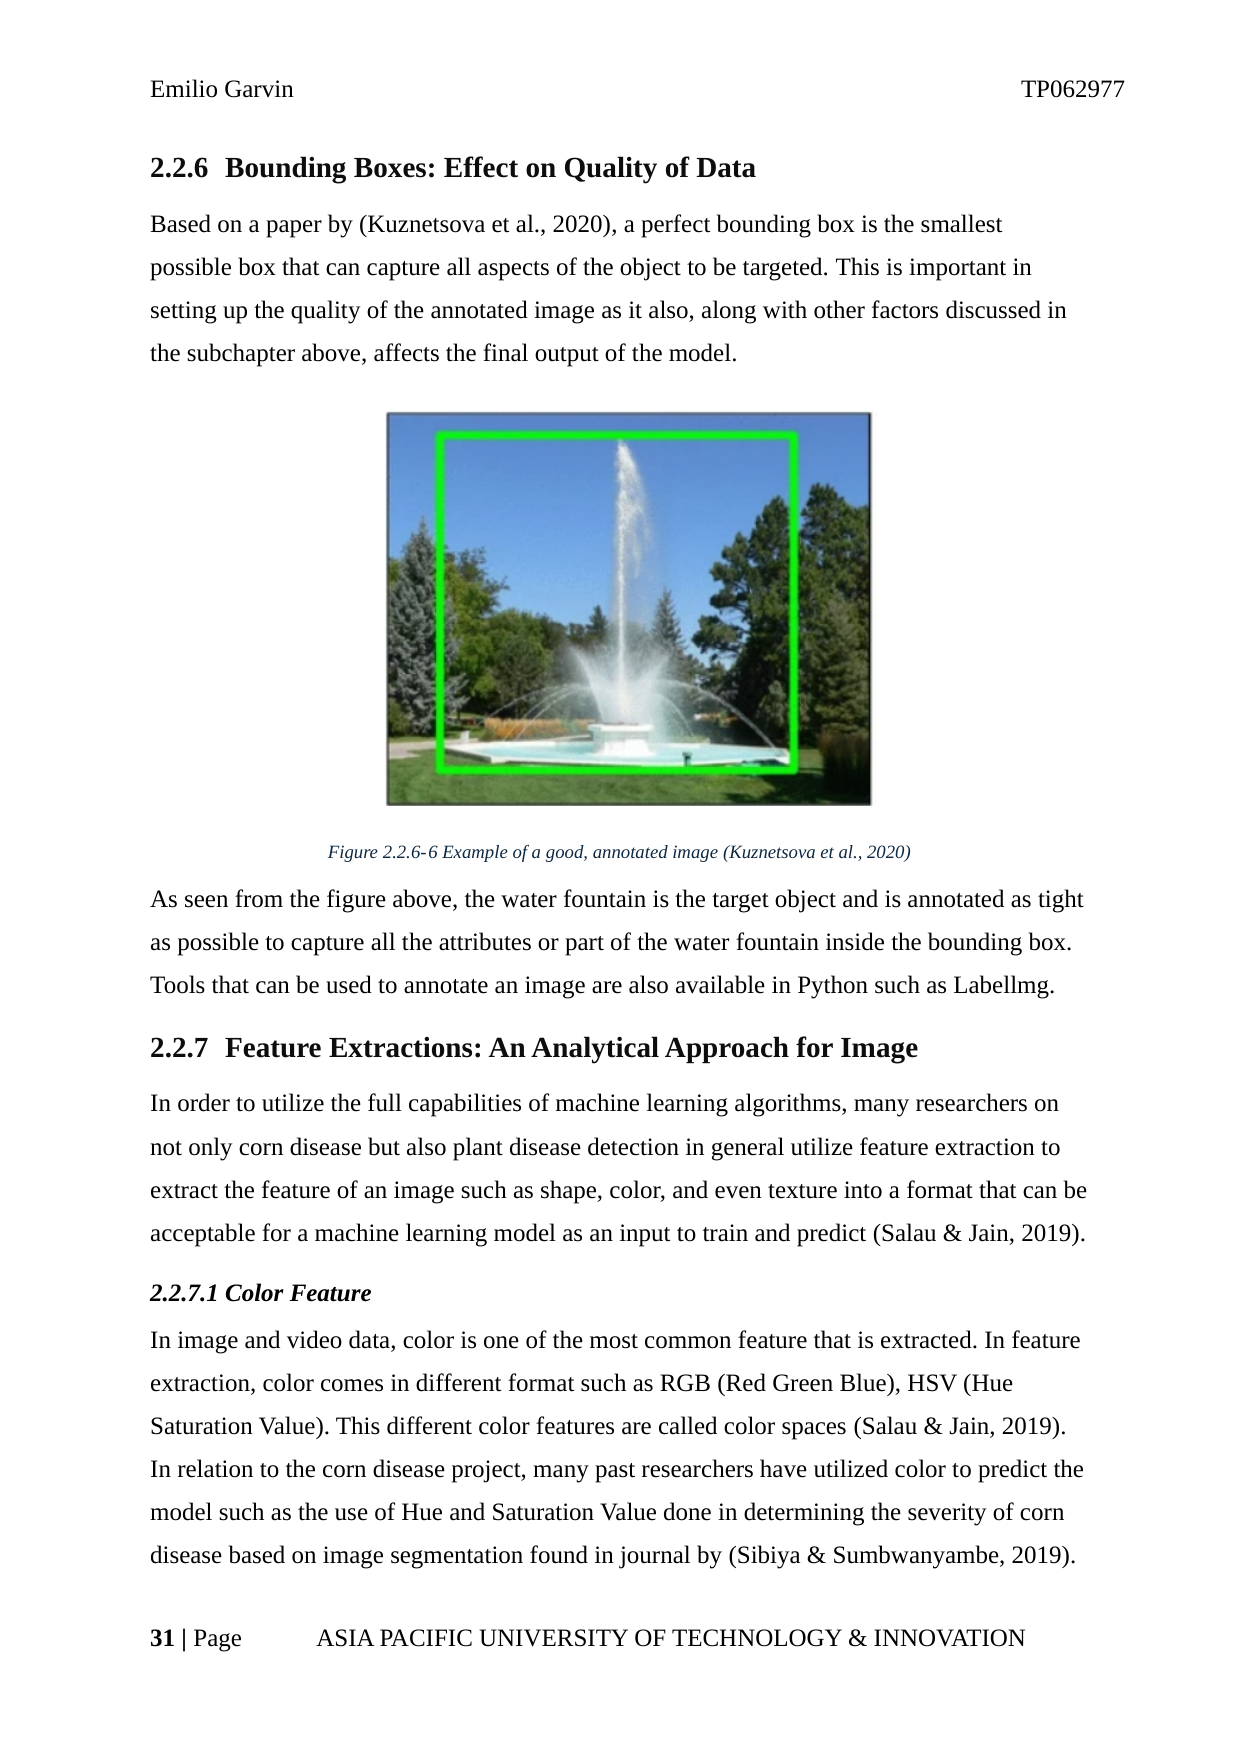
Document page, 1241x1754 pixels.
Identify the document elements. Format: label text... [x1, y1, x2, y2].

text Based on a paper by , a perfect bounding box is the smallest possible box that can capture all aspects of the object to be targeted. This is important in setting up the quality of the annotated image as it also, along with other factors discussed in the subchapter above, affects the final output of the model. [150, 209, 1090, 367]
text In order to utilize the full capabilities of machine learning algorithms, many researchers on not only corn disease but also plant disease detection in general utilize feature extraction to extract the feature of an image such as shape, color, and even texture into a format that can be acceptable for a machine learning model as an input to train and predict. [150, 1088, 1090, 1247]
text Figure 2.2.6-1 Example of a good, annotated image [150, 841, 1090, 863]
subtitle Bounding Boxes: Effect on Quality of Data [150, 150, 1090, 183]
subtitle Color Feature [150, 1278, 1090, 1306]
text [150, 1325, 1090, 1569]
picture [362, 397, 879, 811]
subtitle Feature Extractions: An Analytical Approach for Image [150, 1030, 1090, 1063]
text As seen from the figure above, the water fountain is the target object and is annotated as tight as possible to capture all the attributes or part of the water fountain inside the bounding box. Tools that can be used to annotate an image are also available in Python such as Labellmg. [150, 884, 1090, 999]
